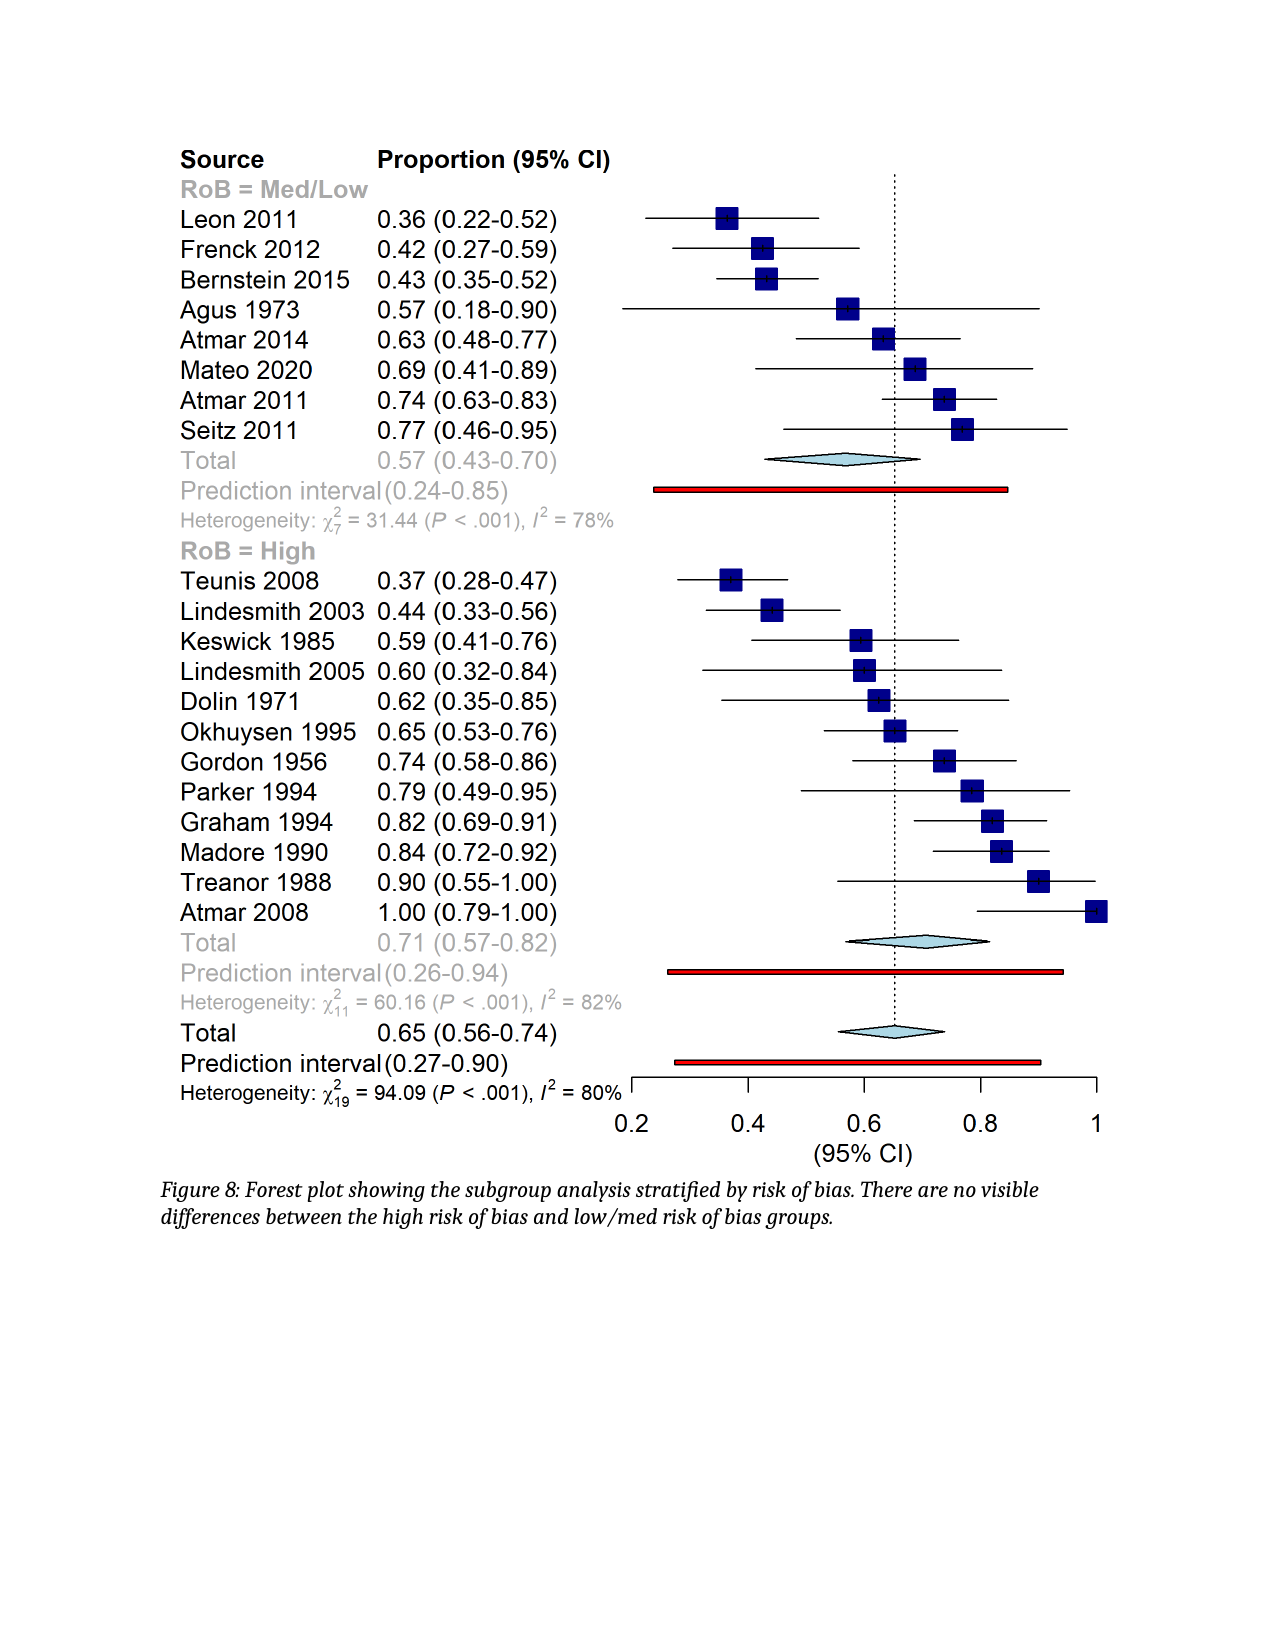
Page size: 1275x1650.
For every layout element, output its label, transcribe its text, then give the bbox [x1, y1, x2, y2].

text Figure 8: Forest plot showing the subgroup analysis stratified by risk of bias. There are no visible differences between the high risk of bias and low/med risk of bias groups. [160, 1177, 1114, 1230]
picture [179, 150, 1108, 1167]
